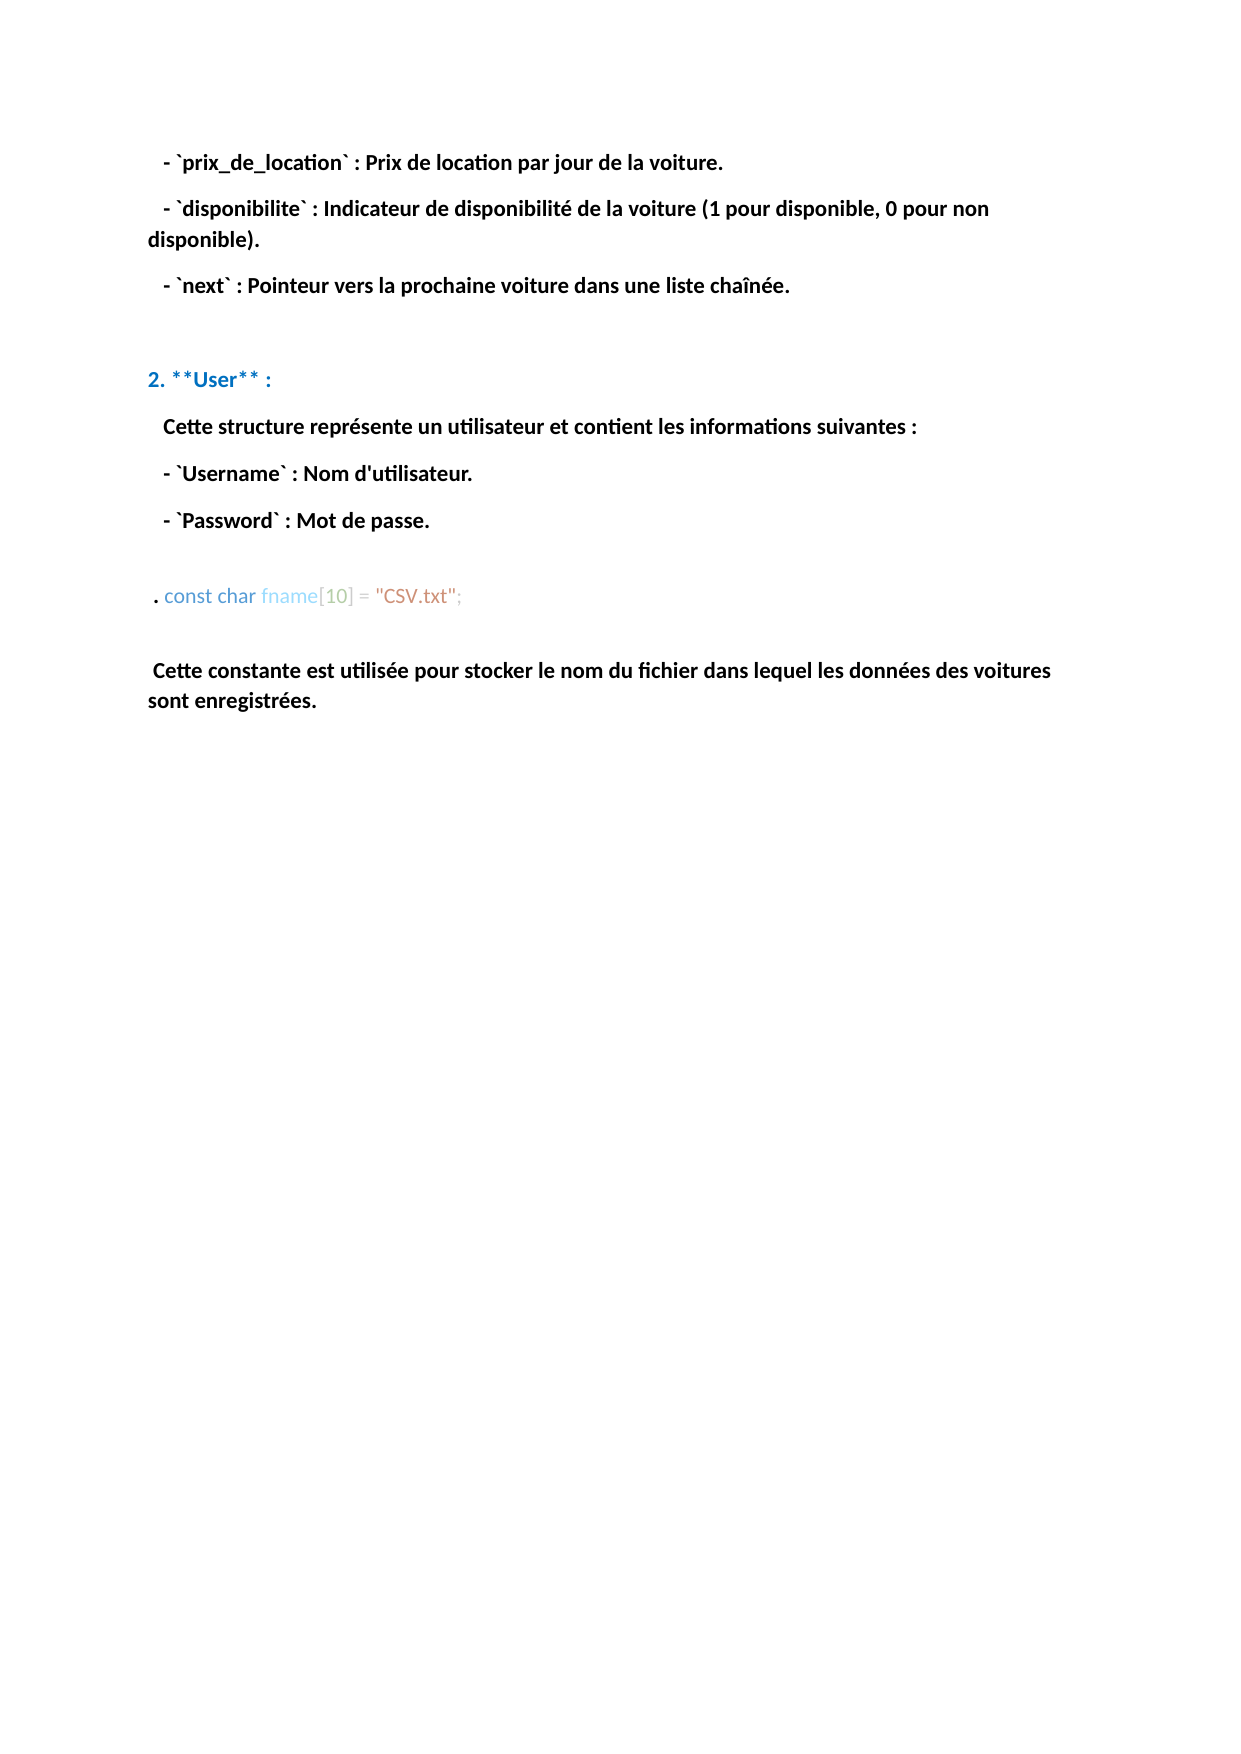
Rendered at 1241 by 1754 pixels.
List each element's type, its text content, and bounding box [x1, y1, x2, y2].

text - `Password` : Mot de passe. [148, 506, 1093, 534]
text Cette constante est utilisée pour stocker le nom du fichier dans lequel les données des voitures sont enregistrées. [148, 656, 1093, 714]
text Cette structure représente un utilisateur et contient les informations suivantes : [148, 412, 1093, 440]
text - `Username` : Nom d'utilisateur. [148, 459, 1093, 487]
text - `disponibilite` : Indicateur de disponibilité de la voiture (1 pour disponible, 0 pour non disponible). [148, 194, 1093, 253]
text . const char fname[10] = "CSV.txt"; [148, 581, 1093, 609]
text - `prix_de_location` : Prix de location par jour de la voiture. [148, 148, 1093, 176]
text 2. **User** : [148, 365, 1093, 393]
text - `next` : Pointeur vers la prochaine voiture dans une liste chaînée. [148, 272, 1093, 299]
